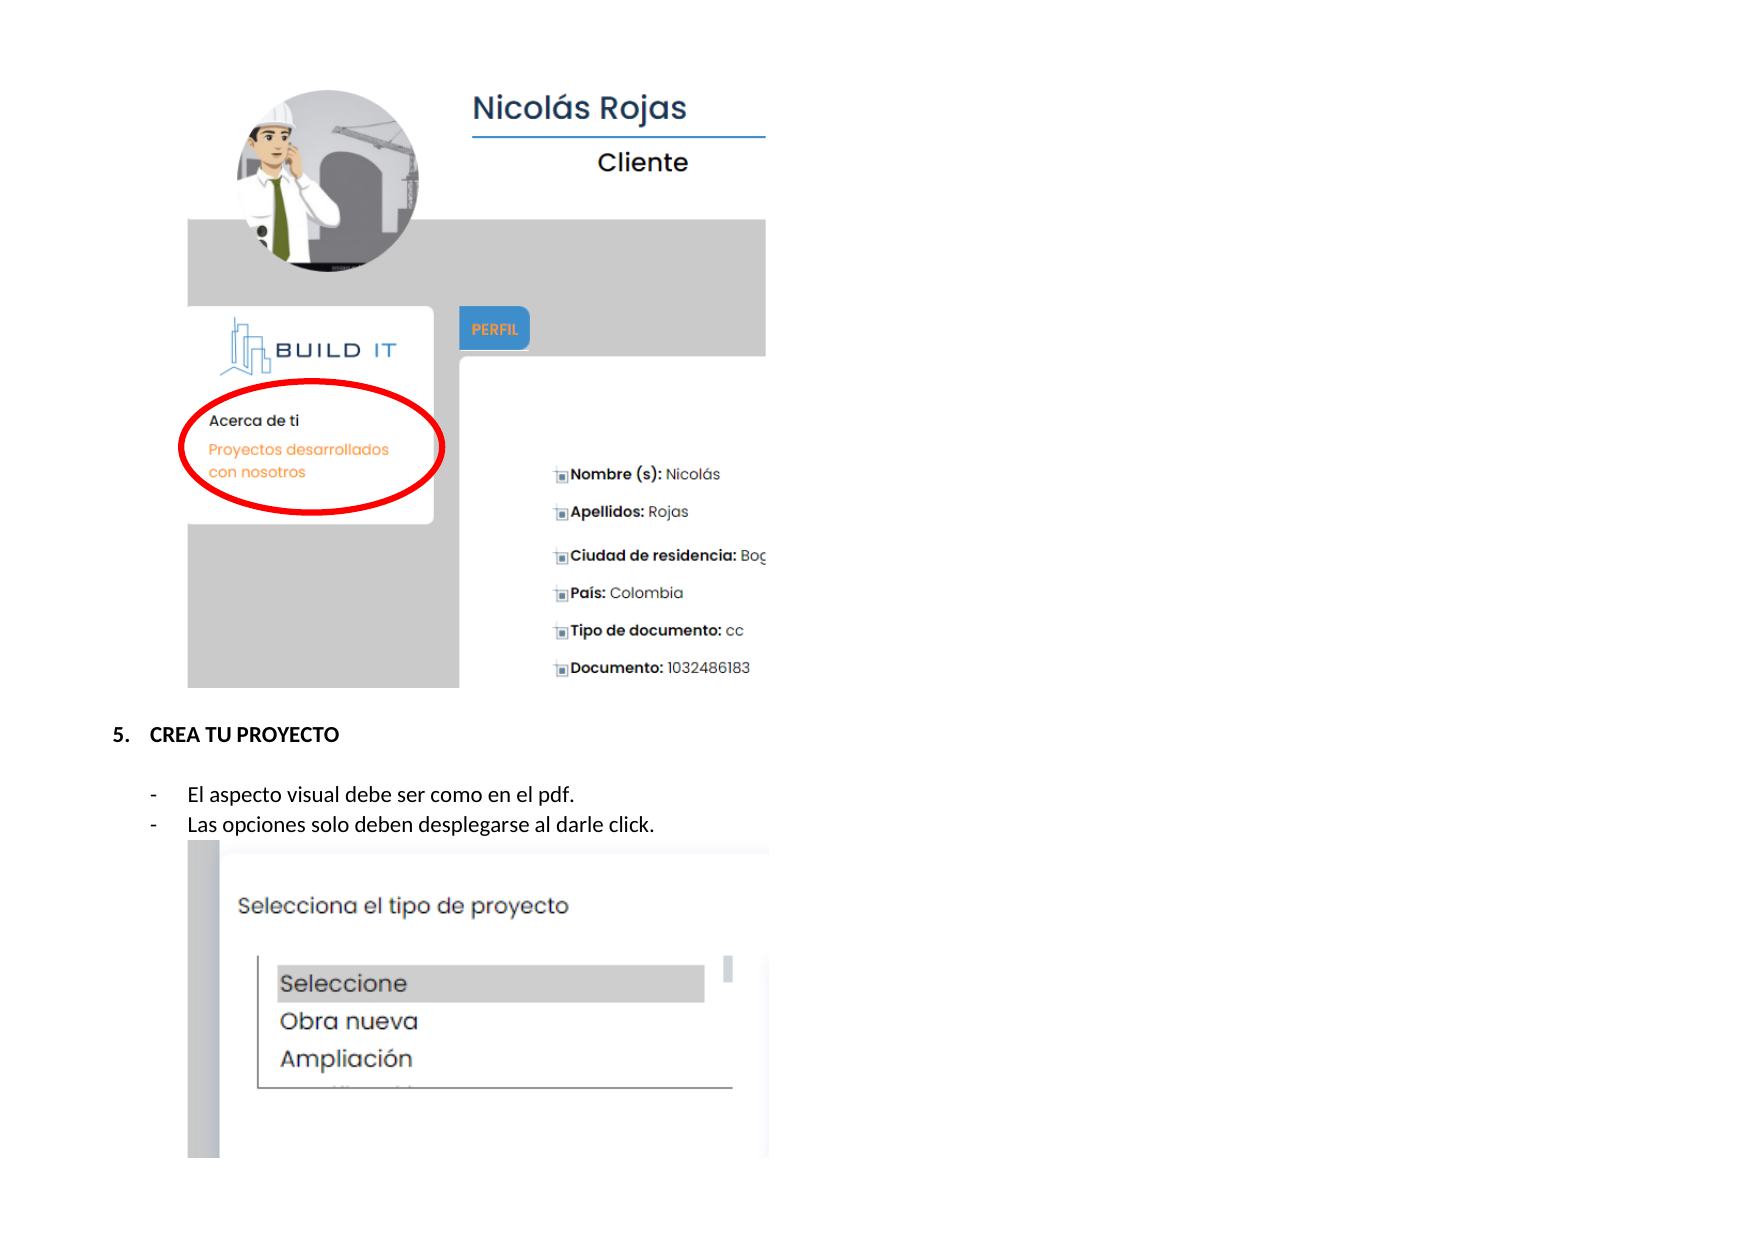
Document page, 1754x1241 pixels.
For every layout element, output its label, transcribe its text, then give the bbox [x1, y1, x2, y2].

list El aspecto visual debe ser como en el pdf. [150, 780, 1679, 808]
list CREA TU PROYECTO [112, 720, 1679, 748]
list Las opciones solo deben desplegarse al darle click. [150, 810, 1679, 838]
